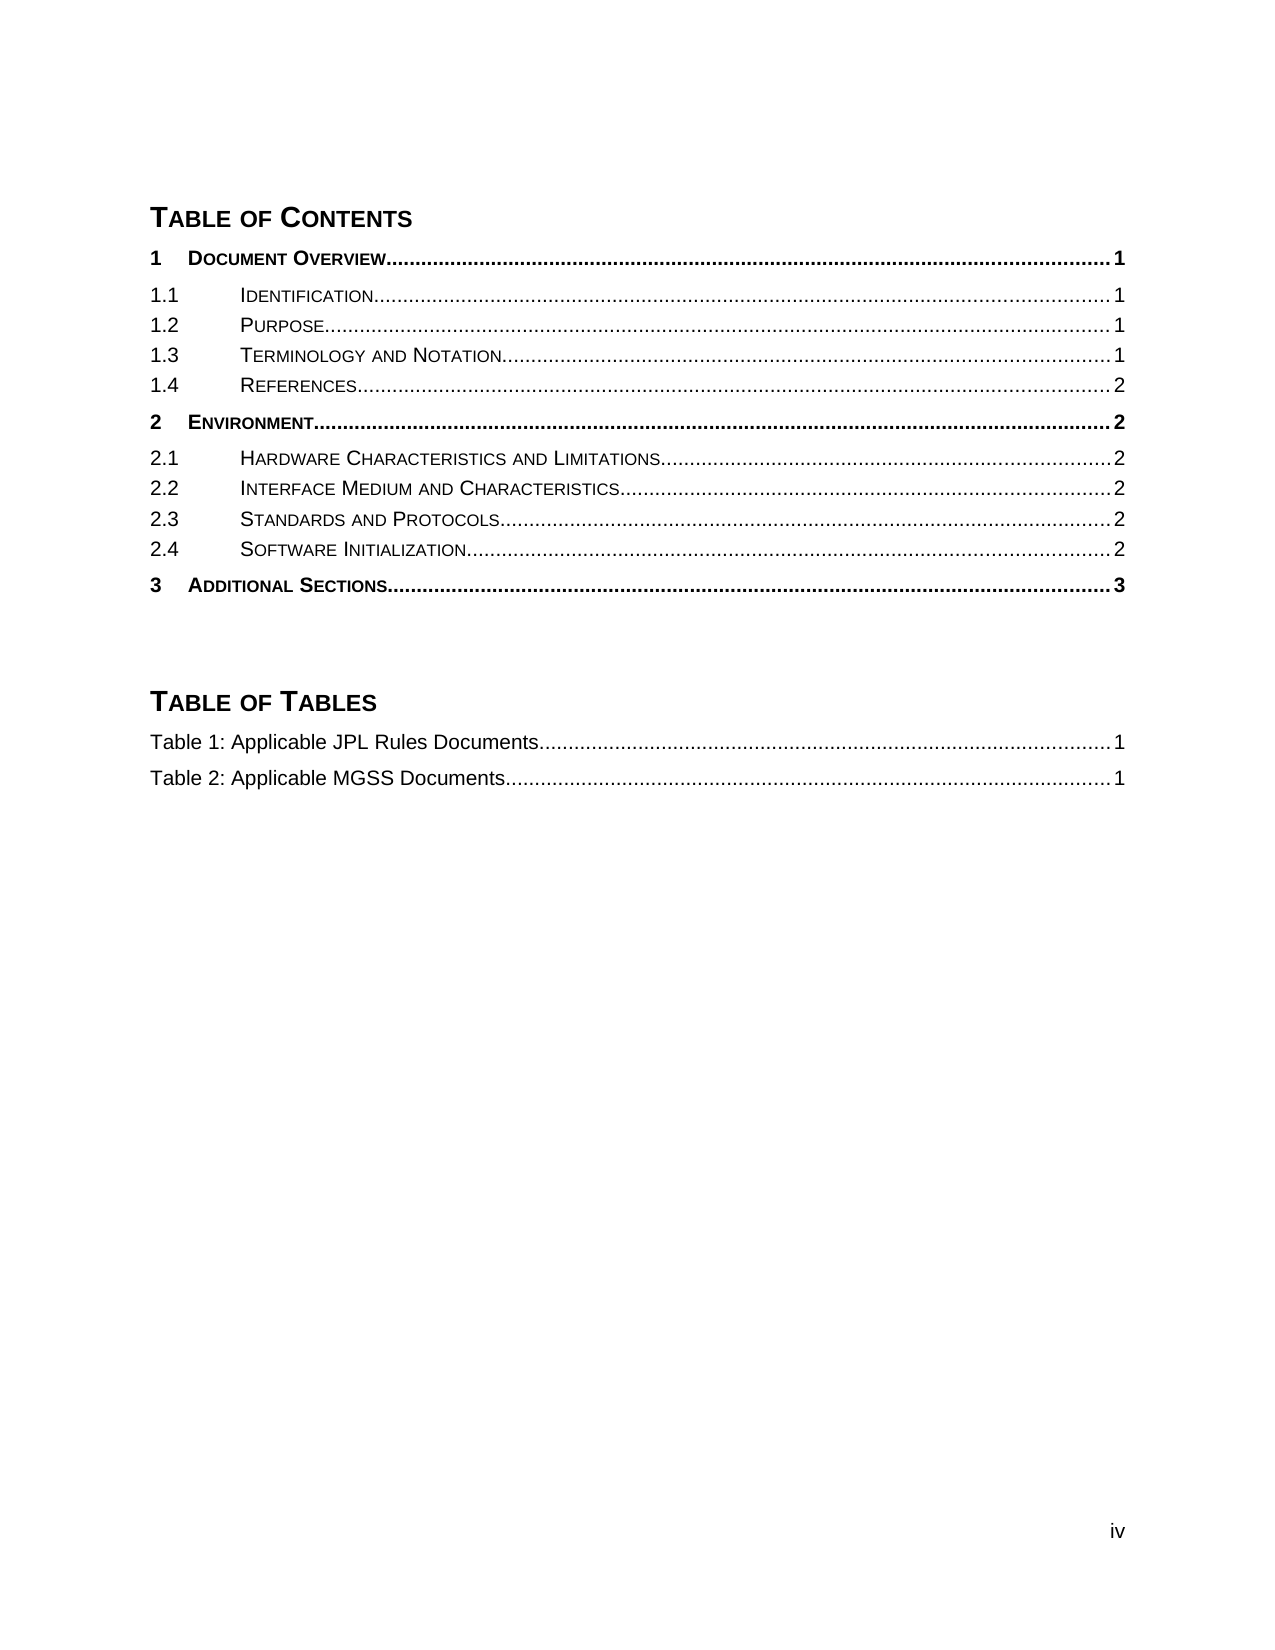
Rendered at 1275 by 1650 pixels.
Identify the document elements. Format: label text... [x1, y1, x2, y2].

text 2.1 Hardware Characteristics and Limitations 2 [150, 446, 1125, 470]
subtitle Table of Contents [150, 200, 1125, 233]
text 2 Environment 2 [150, 409, 1125, 433]
text 1.4 References 2 [150, 373, 1125, 397]
text 2.4 Software Initialization 2 [150, 537, 1125, 561]
subtitle Table of Tables [150, 683, 1125, 717]
text 2.2 Interface Medium and Characteristics 2 [150, 476, 1125, 500]
text 1.3 Terminology and Notation 1 [150, 343, 1125, 367]
text 2.3 Standards and Protocols 2 [150, 506, 1125, 530]
text Table 1: Applicable JPL Rules Documents 1 [150, 729, 1125, 753]
text 1 Document Overview 1 [150, 246, 1125, 270]
text 3 Additional Sections 3 [150, 573, 1125, 597]
text 1.2 Purpose 1 [150, 313, 1125, 337]
text Table 2: Applicable MGSS Documents 1 [150, 766, 1125, 790]
text 1.1 Identification 1 [150, 282, 1125, 306]
